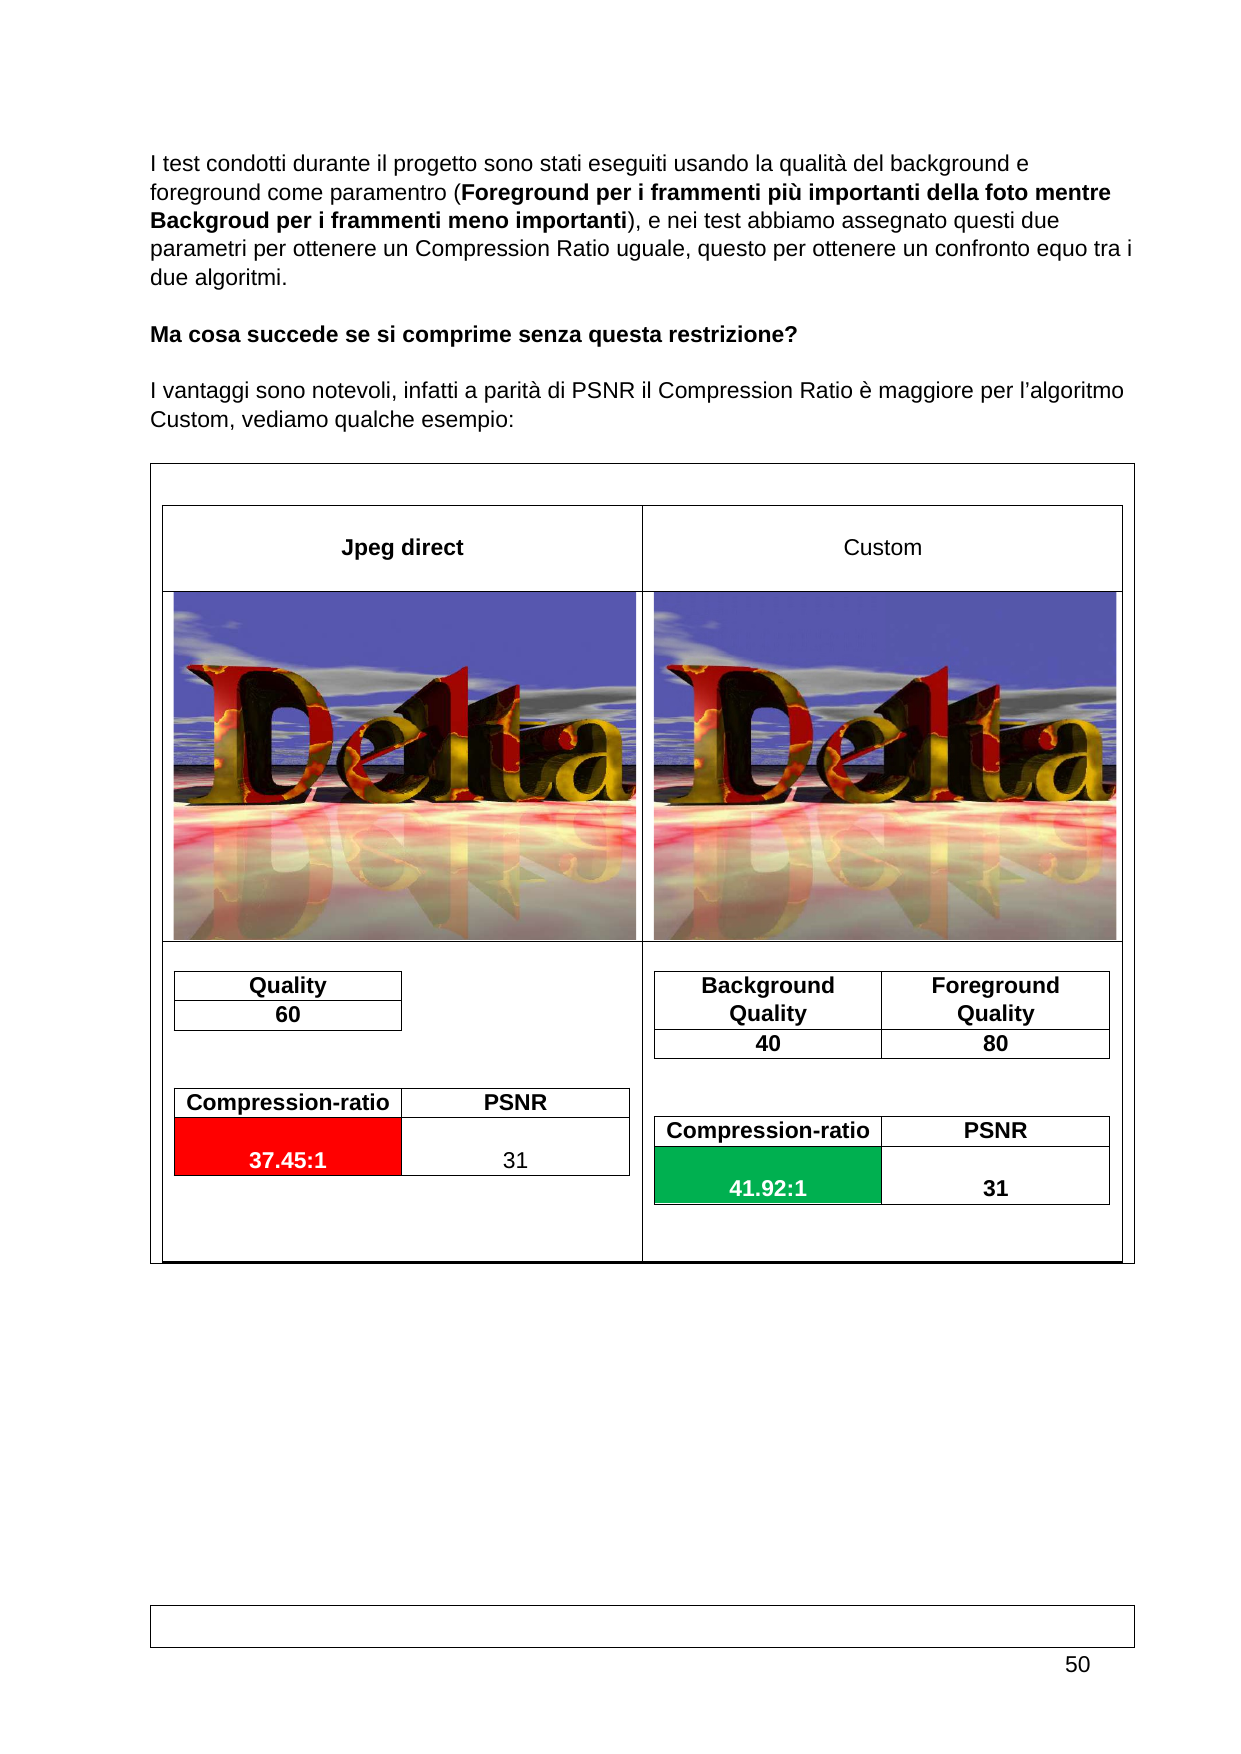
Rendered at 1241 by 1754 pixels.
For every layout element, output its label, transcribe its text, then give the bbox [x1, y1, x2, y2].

text I vantaggi sono notevoli, infatti a parità di PSNR il Compression Ratio è maggiore per l’algoritmo Custom, vediamo qualche esempio: [150, 377, 1135, 432]
picture [653, 592, 1117, 940]
table_header [151, 1606, 1134, 1647]
picture [173, 592, 637, 940]
text I test condotti durante il progetto sono stati eseguiti usando la qualità del background e foreground come paramentro (Foreground per i frammenti più importanti della foto mentre Backgroud per i frammenti meno importanti), e nei test abbiamo assegnato questi due parametri per ottenere un Compression Ratio uguale, questo per ottenere un confronto equo tra i due algoritmi. [150, 150, 1135, 290]
table_header [151, 464, 1134, 1262]
text Ma cosa succede se si comprime senza questa restrizione? [150, 321, 1135, 347]
